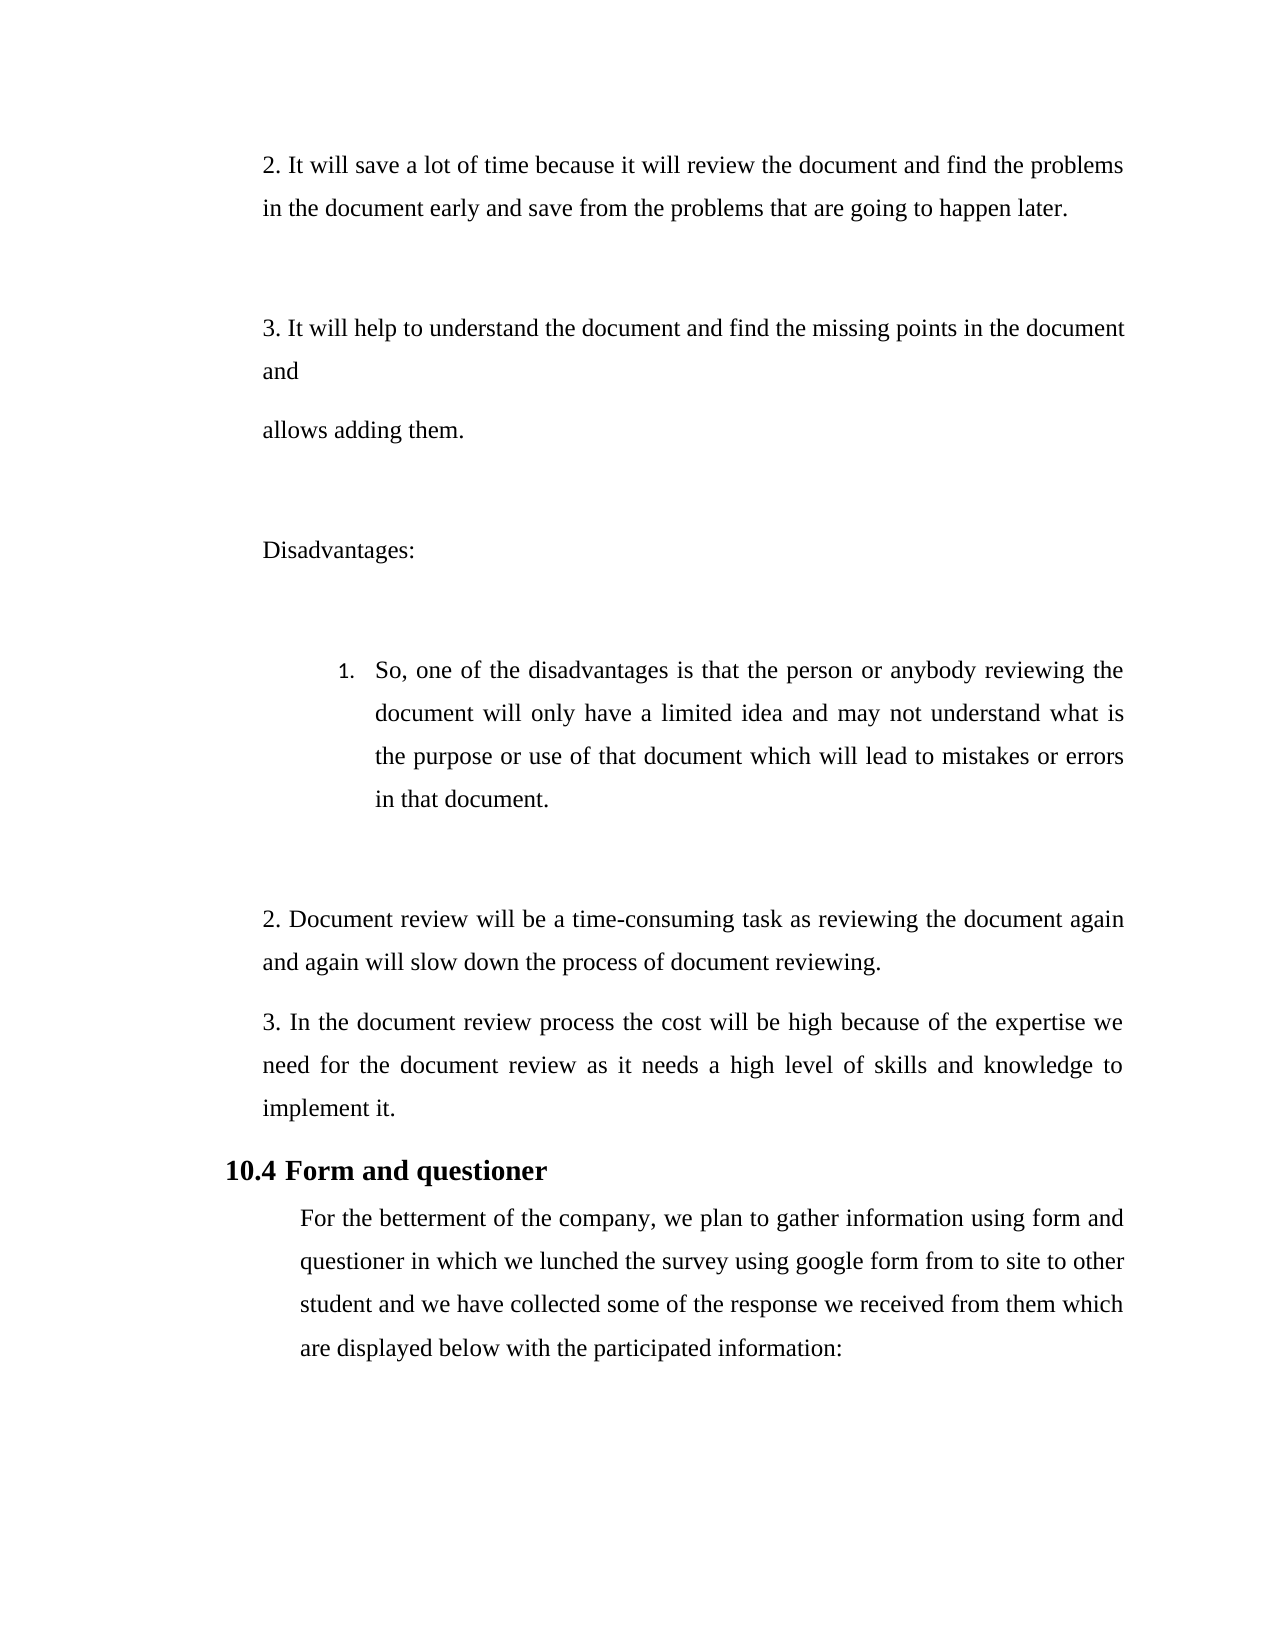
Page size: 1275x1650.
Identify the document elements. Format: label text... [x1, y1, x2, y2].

text allows adding them. [262, 416, 1125, 444]
text 3. In the document review process the cost will be high because of the expertise we need for the document review as it needs a high level of skills and knowledge to implement it. [262, 1007, 1125, 1122]
text 2. Document review will be a time-consuming task as reviewing the document again and again will slow down the process of document reviewing. [262, 904, 1125, 976]
text Disadvantages: [262, 535, 1125, 564]
subtitle Form and questioner [225, 1153, 1125, 1187]
list For the betterment of the company, we plan to gather information using form and questioner in which we lunched the survey using google form from to site to other student and we have collected some of the response we received from them which are displayed below with the participated information: [300, 1203, 1125, 1361]
text 3. It will help to understand the document and find the missing points in the document and [262, 313, 1125, 384]
list So, one of the disadvantages is that the person or anybody reviewing the document will only have a limited idea and may not understand what is the purpose or use of that document which will lead to mistakes or errors in that document. [337, 655, 1125, 813]
text 2. It will save a lot of time because it will review the document and find the problems in the document early and save from the problems that are going to happen later. [262, 150, 1125, 222]
